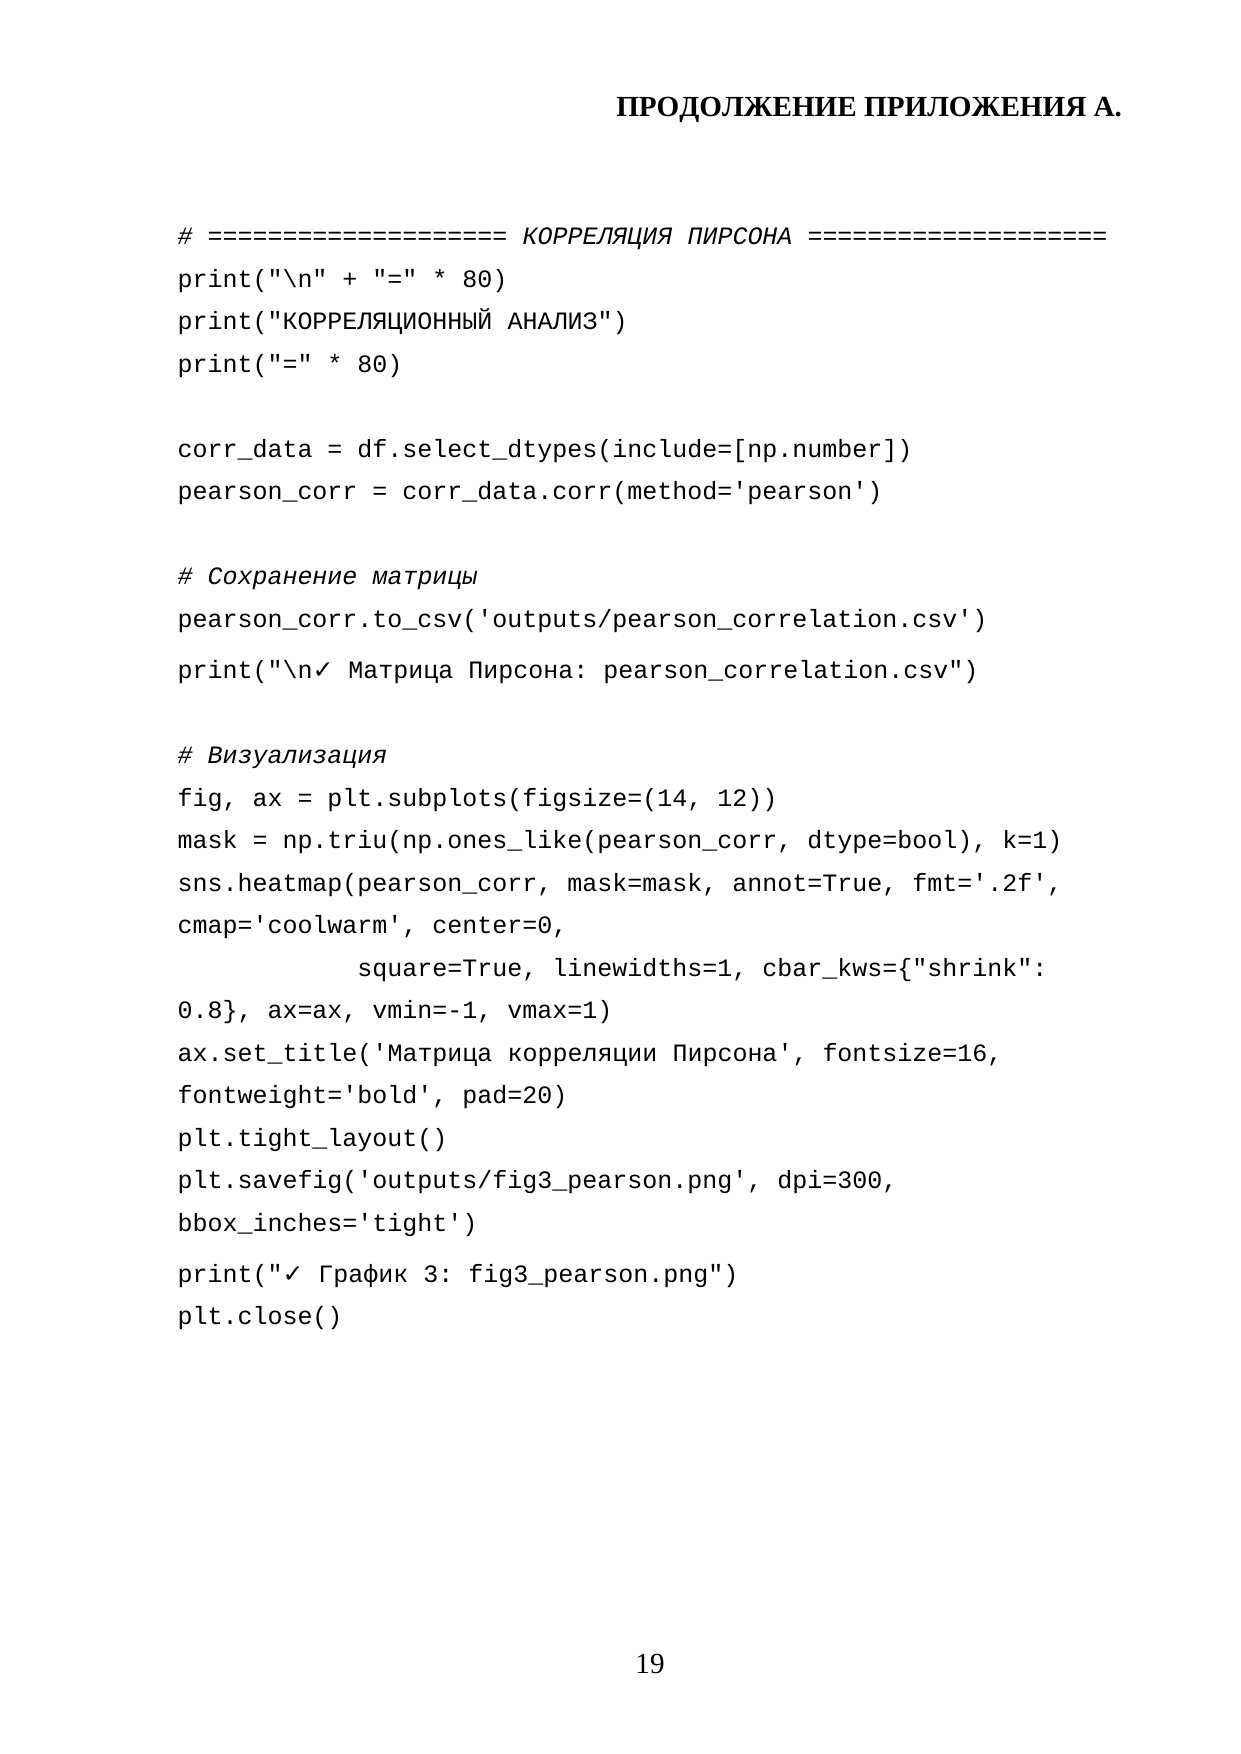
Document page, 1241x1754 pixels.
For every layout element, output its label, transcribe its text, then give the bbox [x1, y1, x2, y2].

text ПРОДОЛЖЕНИЕ ПРИЛОЖЕНИЯ А. [177, 89, 1122, 122]
text # ==================== КОРРЕЛЯЦИЯ ПИРСОНА ==================== print("\n" + "=" * 80) print("КОРРЕЛЯЦИОННЫЙ АНАЛИЗ") print("=" * 80) corr_data = df.select_dtypes(include=[np.number]) pearson_corr = corr_data.corr(method='pearson') # Сохранение матрицы pearson_corr.to_csv('outputs/pearson_correlation.csv') print("\n✓ Матрица Пирсона: pearson_correlation.csv") # Визуализация fig, ax = plt.subplots(figsize=(14, 12)) mask = np.triu(np.ones_like(pearson_corr, dtype=bool), k=1) sns.heatmap(pearson_corr, mask=mask, annot=True, fmt='.2f', cmap='coolwarm', center=0, square=True, linewidths=1, cbar_kws={"shrink": 0.8}, ax=ax, vmin=-1, vmax=1) ax.set_title('Матрица корреляции Пирсона', fontsize=16, fontweight='bold', pad=20) plt.tight_layout() plt.savefig('outputs/fig3_pearson.png', dpi=300, bbox_inches='tight') print("✓ График 3: fig3_pearson.png") plt.close() [177, 181, 1122, 1425]
